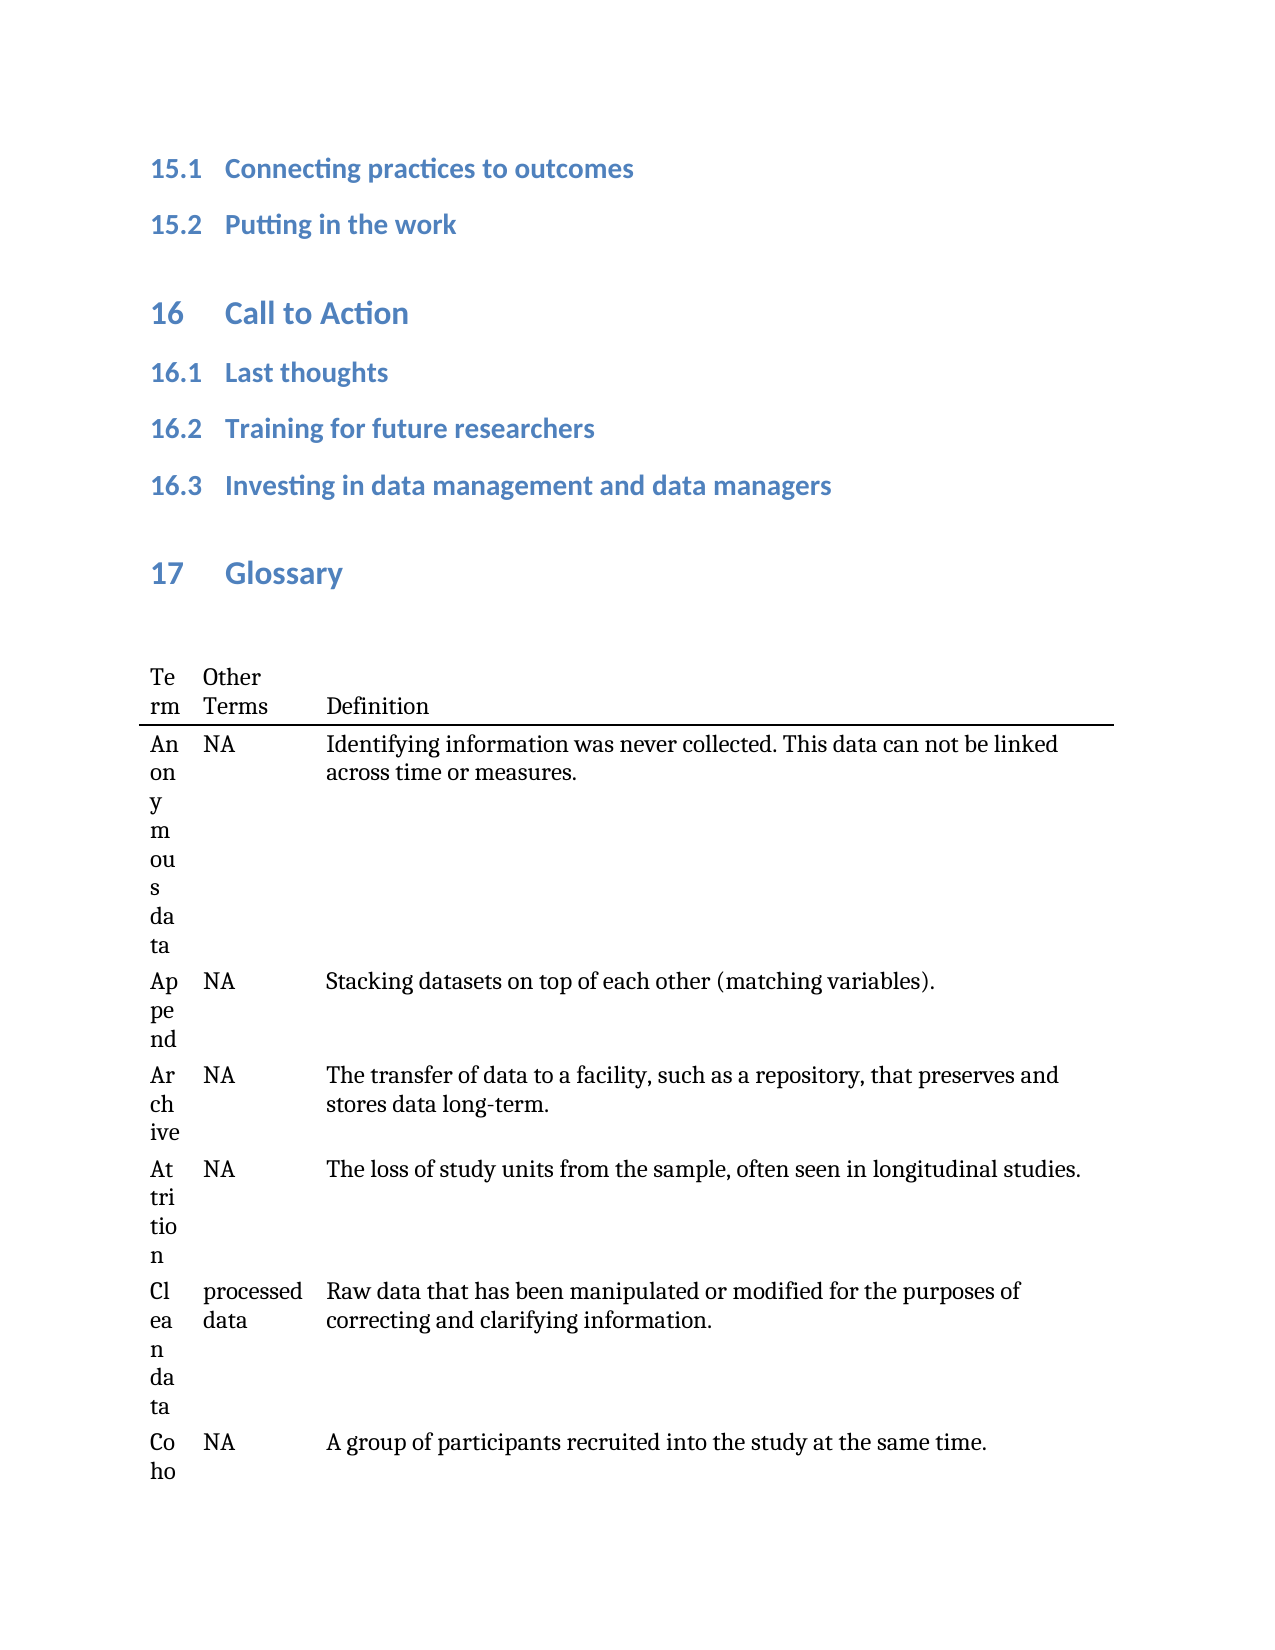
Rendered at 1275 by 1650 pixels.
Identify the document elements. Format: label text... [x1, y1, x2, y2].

subtitle 15.2 Putting in the work [150, 206, 1125, 242]
table_cell The loss of study units from the sample, often seen in longitudinal studies. [315, 1151, 1114, 1273]
table_cell The transfer of data to a facility, such as a repository, that preserves and stores data long-term. [315, 1057, 1114, 1151]
table_cell NA [192, 963, 315, 1057]
table_header Definition [315, 659, 1114, 724]
table_cell NA [192, 1057, 315, 1151]
table_header Other Terms [192, 659, 315, 724]
subtitle 15.1 Connecting practices to outcomes [150, 150, 1125, 186]
table_cell Cohort [139, 1425, 192, 1486]
table_cell processed data [192, 1273, 315, 1424]
subtitle 16.2 Training for future researchers [150, 410, 1125, 446]
subtitle 16 Call to Action [150, 292, 1125, 333]
table_cell Identifying information was never collected. This data can not be linked across time or measures. [315, 726, 1114, 963]
table_header Term [139, 659, 192, 724]
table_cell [315, 1425, 1114, 1486]
table_cell Append [139, 963, 192, 1057]
table_cell Anonymous data [139, 726, 192, 963]
table_cell NA [192, 1151, 315, 1273]
subtitle 16.1 Last thoughts [150, 354, 1125, 389]
table_cell Archive [139, 1057, 192, 1151]
subtitle 16.3 Investing in data management and data managers [150, 467, 1125, 502]
table_cell Attrition [139, 1151, 192, 1273]
table_cell NA [192, 726, 315, 963]
table_cell Stacking datasets on top of each other (matching variables). [315, 963, 1114, 1057]
subtitle 17 Glossary [150, 552, 1125, 593]
table_cell NA [192, 1425, 315, 1486]
table_cell Raw data that has been manipulated or modified for the purposes of correcting and clarifying information. [315, 1273, 1114, 1424]
table_cell Clean data [139, 1273, 192, 1424]
